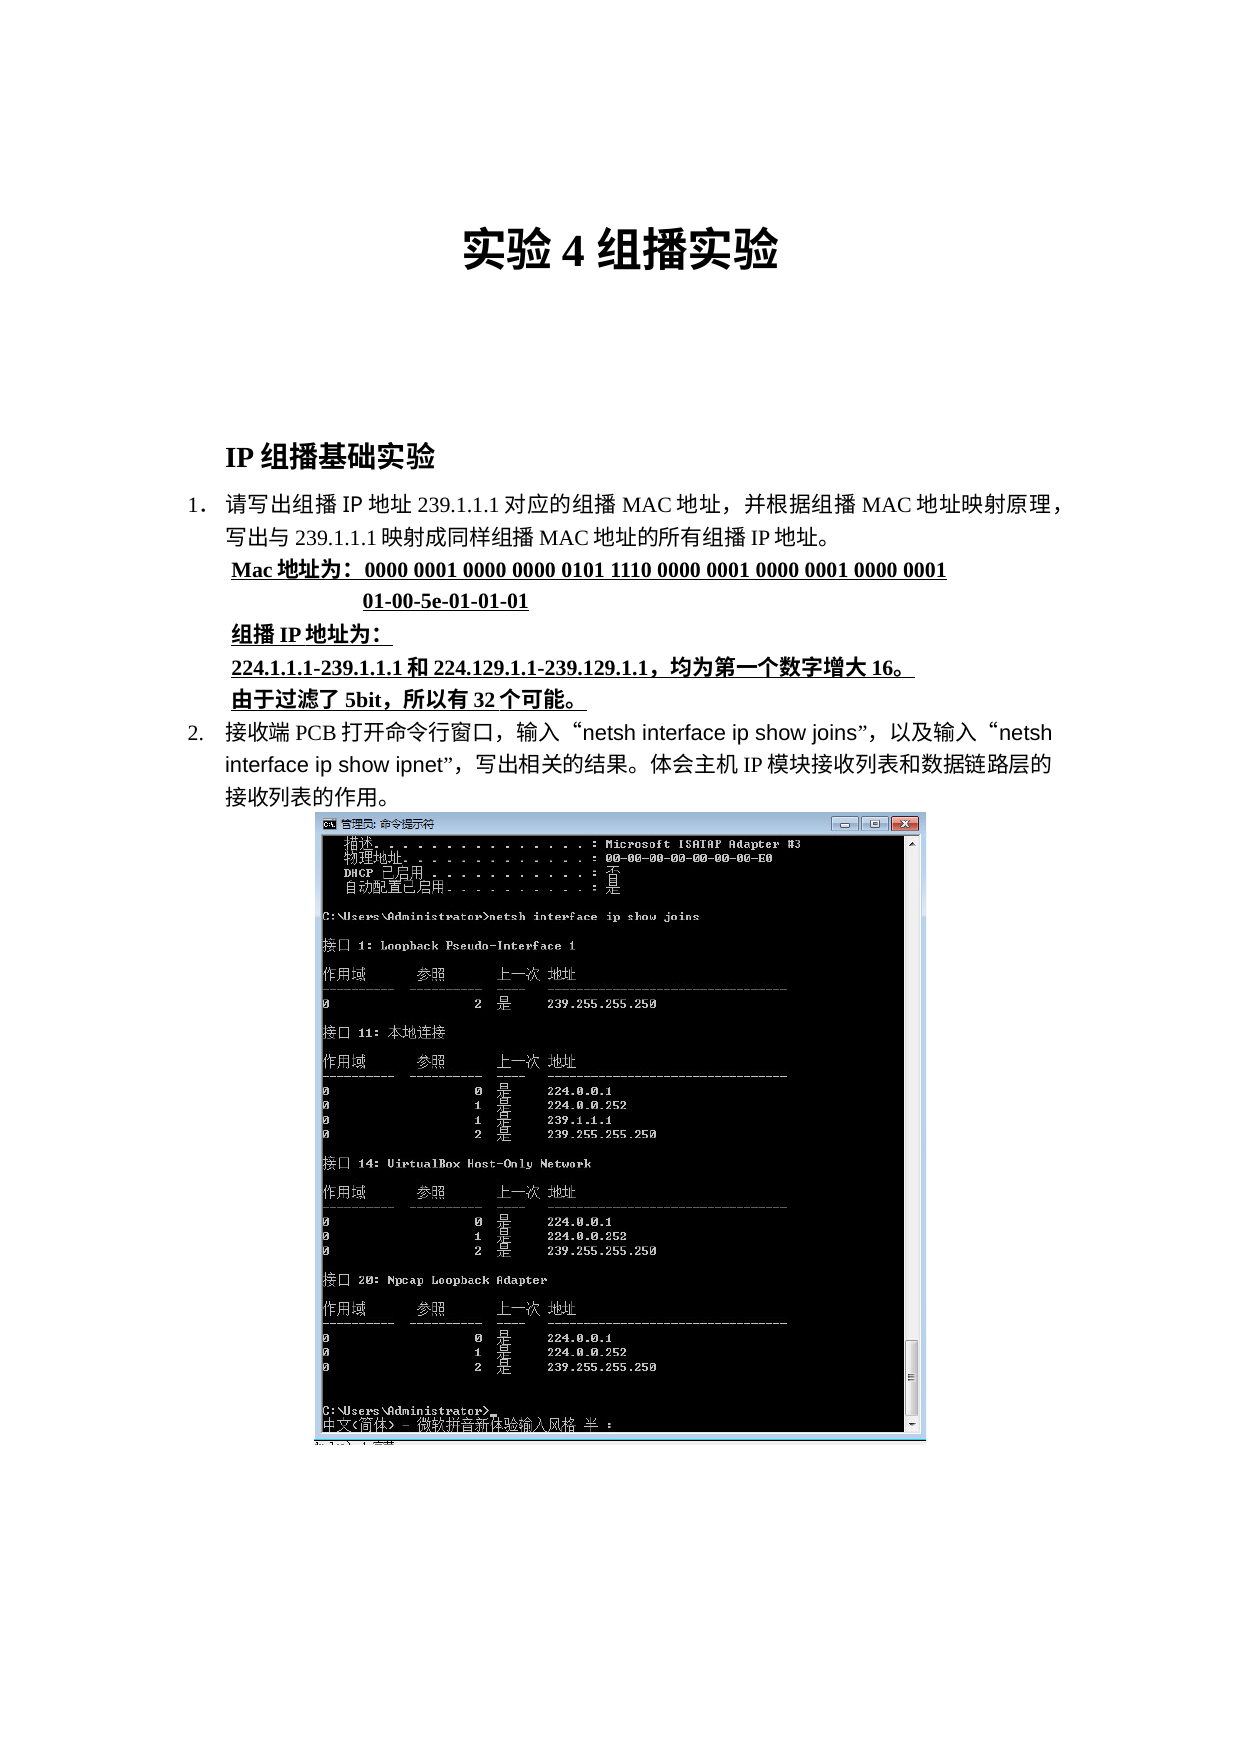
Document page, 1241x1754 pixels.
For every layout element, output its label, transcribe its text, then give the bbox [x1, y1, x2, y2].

text 01-00-5e-01-01-01 [231, 584, 1053, 617]
text 组播IP地址为： [231, 617, 1053, 649]
list 请写出组播IP地址239.1.1.1对应的组播MAC地址，并根据组播MAC地址映射原理，写出与239.1.1.1映射成同样组播MAC地址的所有组播IP地址。 [187, 487, 1053, 552]
text Mac地址为：0000 0001 0000 0000 0101 1110 0000 0001 0000 0001 0000 0001 [231, 552, 1053, 584]
text 实验4 组播实验 [187, 197, 1053, 295]
list 接收端PCB打开命令行窗口，输入“netsh interface ip show joins”，以及输入“netsh interface ip show ipnet”，写出相关的结果。体会主机IP模块接收列表和数据链路层的接收列表的作用。 [187, 714, 1053, 812]
text 由于过滤了5bit，所以有32个可能。 [231, 682, 1053, 714]
picture [314, 812, 927, 1445]
text IP组播基础实验 [225, 422, 1053, 487]
text 224.1.1.1-239.1.1.1和224.129.1.1-239.129.1.1，均为第一个数字增大16。 [231, 649, 1053, 682]
